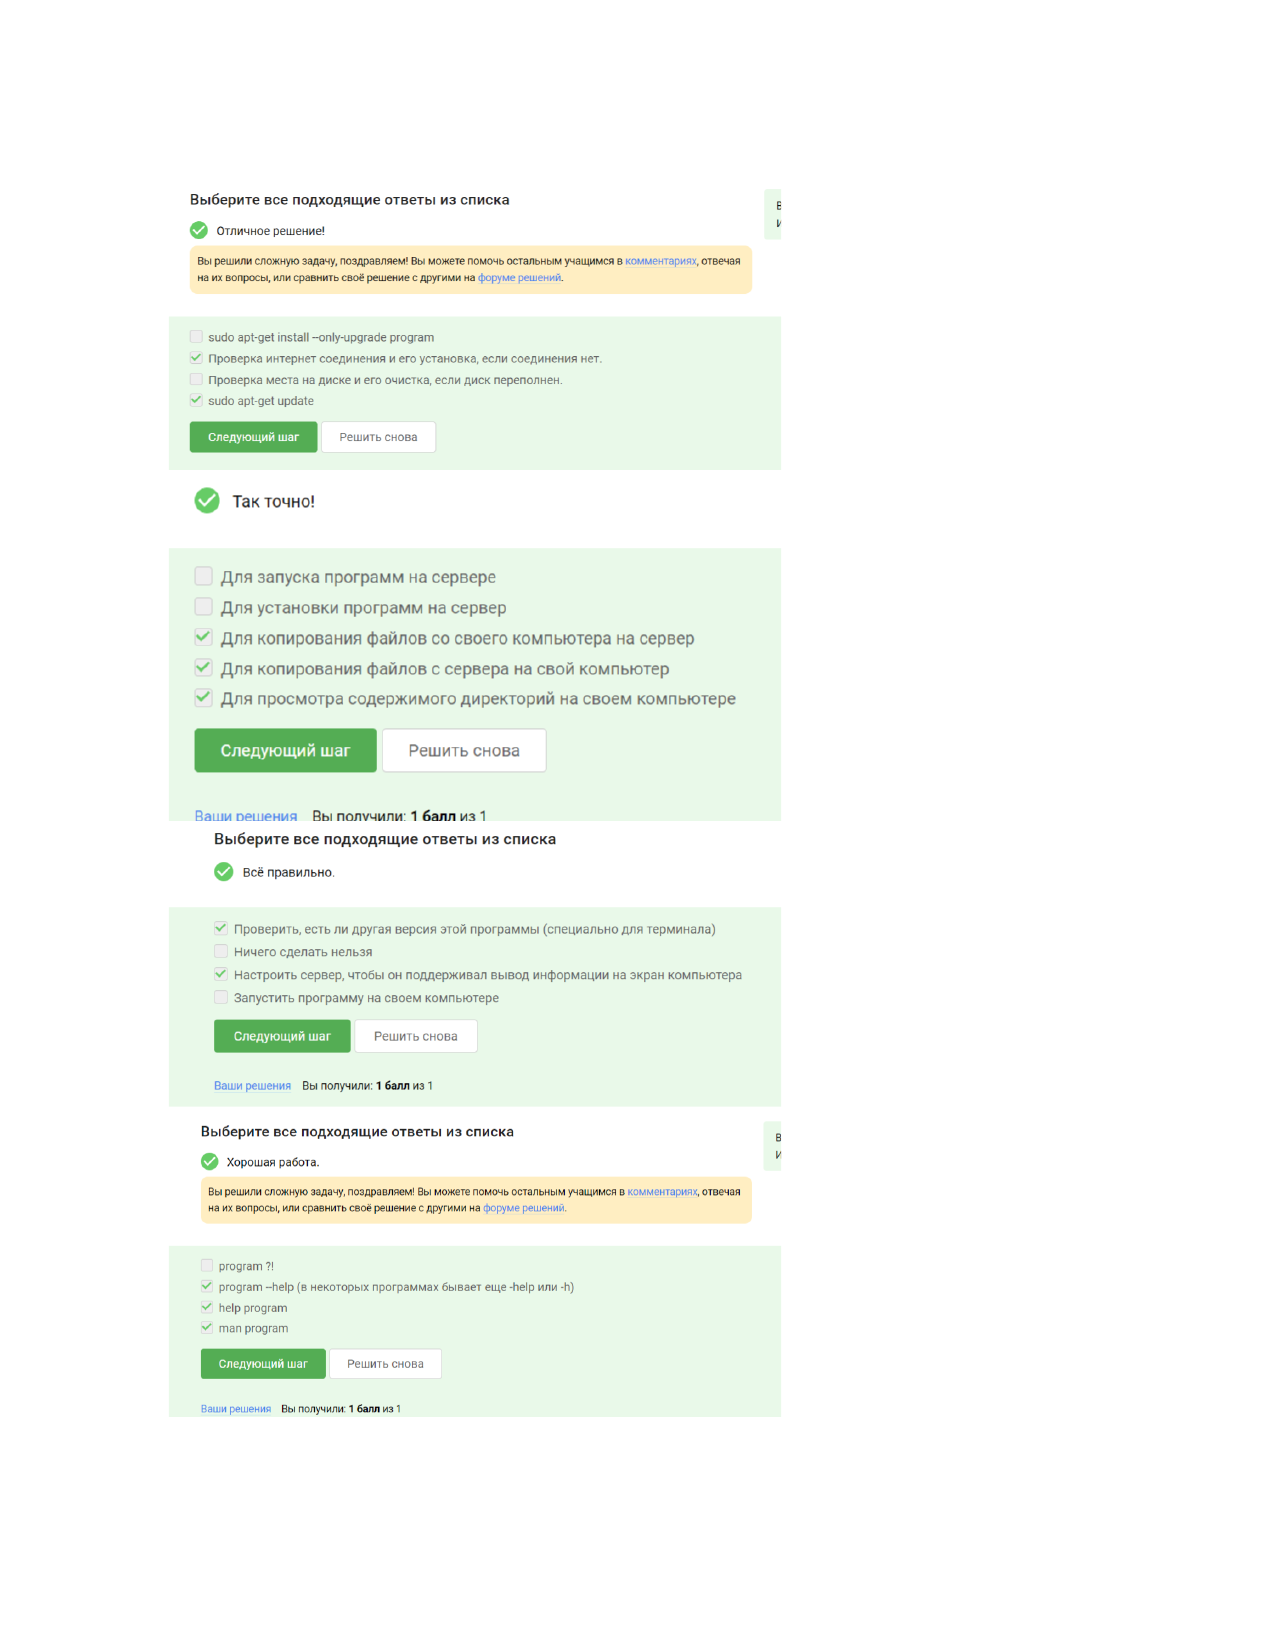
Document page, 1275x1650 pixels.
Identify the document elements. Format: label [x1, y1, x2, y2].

picture [168, 1112, 782, 1417]
picture [168, 475, 782, 821]
picture [168, 150, 782, 470]
picture [168, 826, 782, 1107]
